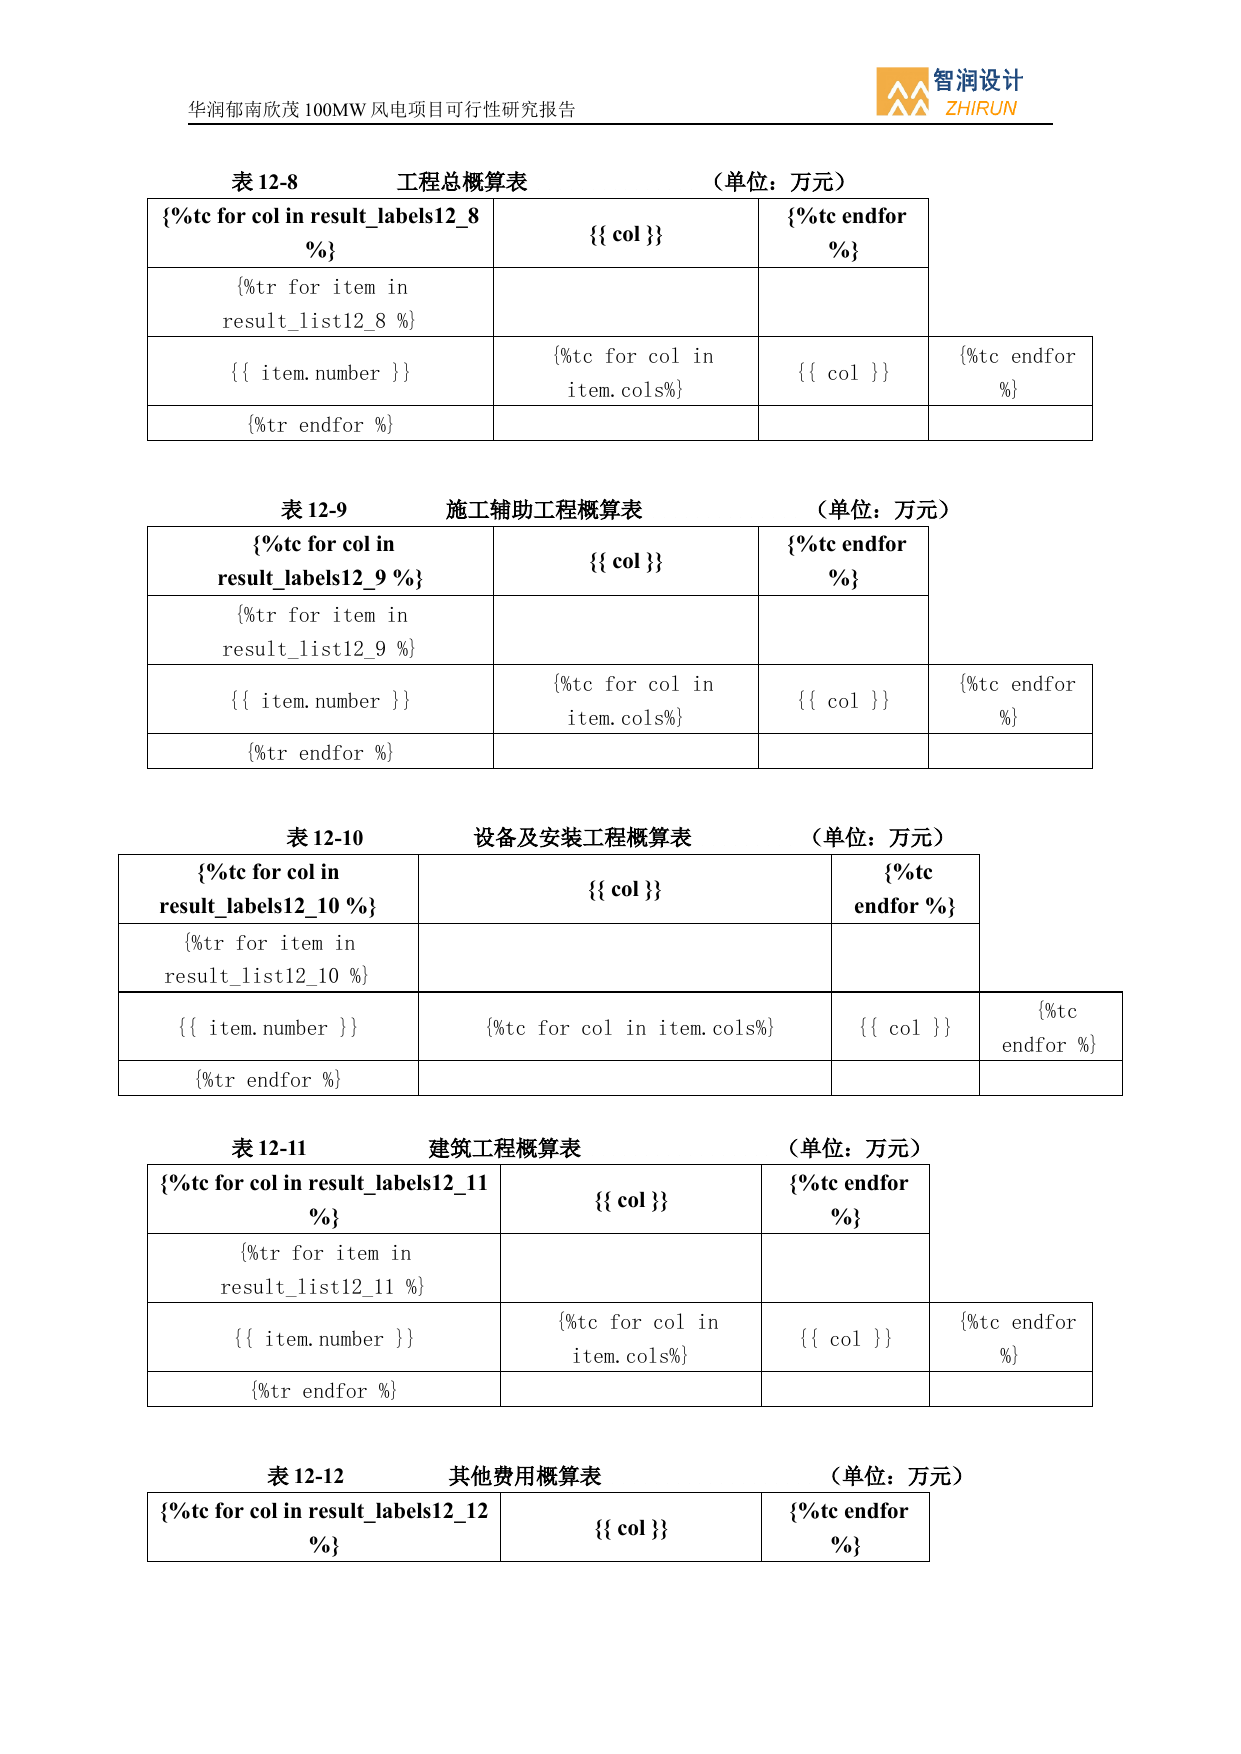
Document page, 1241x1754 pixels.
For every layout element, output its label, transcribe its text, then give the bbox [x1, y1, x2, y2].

table_header {{ col }} [501, 1493, 761, 1561]
table_header {{ col }} [494, 199, 758, 267]
table_cell [494, 734, 758, 767]
table_cell [494, 406, 758, 440]
text 表12-12 其他费用概算表 （单位：万元） [187, 1458, 1053, 1492]
table_cell {{ item.number }} [119, 993, 418, 1060]
table_cell [930, 1372, 1092, 1406]
table_header {{ col }} [419, 855, 831, 922]
table_cell [759, 734, 928, 767]
table_header {%tc endfor %} [759, 199, 928, 267]
table_cell [494, 596, 758, 663]
table_cell [929, 734, 1092, 767]
table_cell {%tr endfor %} [119, 1061, 418, 1095]
table_cell {%tc for col in item.cols%} [494, 665, 758, 732]
table_cell [762, 1372, 929, 1406]
table_cell [419, 1061, 831, 1095]
table_cell {%tc for col in item.cols%} [494, 337, 758, 405]
text 表12-8 工程总概算表 （单位：万元） [187, 164, 1053, 198]
table_cell [759, 596, 928, 663]
table_header {%tc endfor %} [759, 527, 928, 594]
table_cell [762, 1234, 929, 1302]
table_cell [759, 406, 928, 440]
table_cell {%tr for item in result_list12_10 %} [119, 924, 418, 991]
table_cell [980, 1061, 1122, 1095]
table_header {{ col }} [494, 527, 758, 594]
table_header {%tc endfor %} [762, 1165, 929, 1233]
table_cell {{ col }} [759, 665, 928, 732]
table_cell {%tr for item in result_list12_11 %} [148, 1234, 500, 1302]
table_cell [832, 1061, 979, 1095]
table_cell [759, 268, 928, 336]
table_header {%tc for col in result_labels12_9 %} [148, 527, 493, 594]
table_cell {{ item.number }} [148, 665, 493, 732]
table_cell {{ item.number }} [148, 337, 493, 405]
table_cell [501, 1234, 761, 1302]
table_cell [494, 268, 758, 336]
table_cell {{ col }} [762, 1303, 929, 1371]
text 表12-9 施工辅助工程概算表 （单位：万元） [187, 492, 1053, 526]
table_cell [929, 406, 1092, 440]
table_cell {%tr for item in result_list12_9 %} [148, 596, 493, 663]
table_cell {%tr endfor %} [148, 734, 493, 767]
table_header {%tc endfor %} [762, 1493, 929, 1561]
table_header {%tc for col in result_labels12_11 %} [148, 1165, 500, 1233]
table_cell {%tr for item in result_list12_8 %} [148, 268, 493, 336]
table_cell {%tr endfor %} [148, 1372, 500, 1406]
table_header {%tc endfor %} [832, 855, 979, 922]
text 表12-11 建筑工程概算表 （单位：万元） [187, 1130, 1053, 1164]
table_header {%tc for col in result_labels12_10 %} [119, 855, 418, 922]
table_cell {{ item.number }} [148, 1303, 500, 1371]
table_cell {%tr endfor %} [148, 406, 493, 440]
table_cell {%tc endfor %} [930, 1303, 1092, 1371]
table_cell {%tc endfor %} [980, 993, 1122, 1060]
table_cell [501, 1372, 761, 1406]
table_cell [419, 924, 831, 991]
table_cell {%tc endfor %} [929, 665, 1092, 732]
text 表12-10 设备及安装工程概算表 （单位：万元） [187, 819, 1053, 853]
table_header {%tc for col in result_labels12_8 %} [148, 199, 493, 267]
table_header {{ col }} [501, 1165, 761, 1233]
table_cell {%tc for col in item.cols%} [419, 993, 831, 1060]
table_header {%tc for col in result_labels12_12 %} [148, 1493, 500, 1561]
table_cell [832, 924, 979, 991]
picture [876, 65, 1024, 117]
table_cell {%tc endfor %} [929, 337, 1092, 405]
table_cell {%tc for col in item.cols%} [501, 1303, 761, 1371]
table_cell {{ col }} [832, 993, 979, 1060]
table_cell {{ col }} [759, 337, 928, 405]
